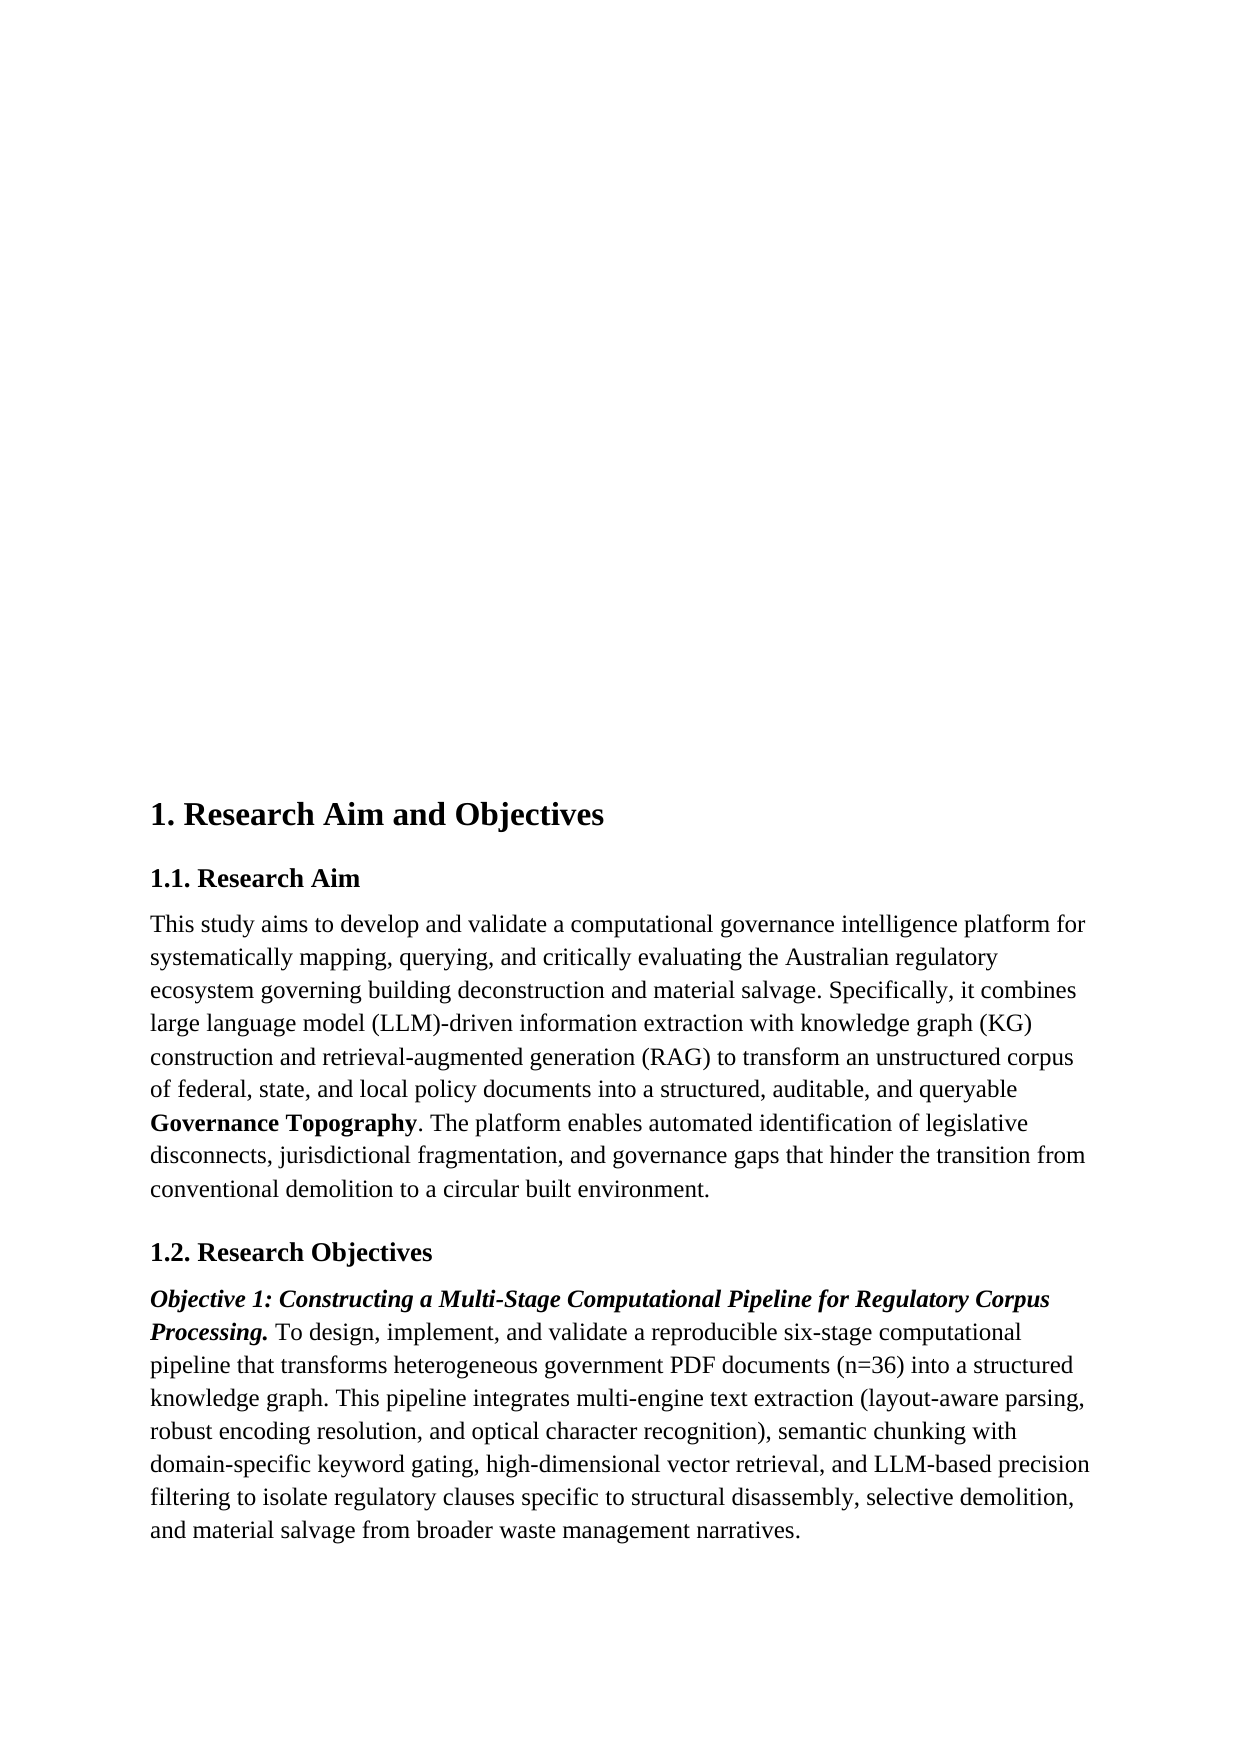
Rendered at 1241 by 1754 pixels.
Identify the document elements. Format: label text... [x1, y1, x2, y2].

text Objective 1: Constructing a Multi-Stage Computational Pipeline for Regulatory Corpus Processing. To design, implement, and validate a reproducible six-stage computational pipeline that transforms heterogeneous government PDF documents (n=36) into a structured knowledge graph. This pipeline integrates multi-engine text extraction (layout-aware parsing, robust encoding resolution, and optical character recognition), semantic chunking with domain-specific keyword gating, high-dimensional vector retrieval, and LLM-based precision filtering to isolate regulatory clauses specific to structural disassembly, selective demolition, and material salvage from broader waste management narratives. [150, 1284, 1090, 1543]
subtitle 1.1. Research Aim [150, 862, 1090, 893]
text This study aims to develop and validate a computational governance intelligence platform for systematically mapping, querying, and critically evaluating the Australian regulatory ecosystem governing building deconstruction and material salvage. Specifically, it combines large language model (LLM)-driven information extraction with knowledge graph (KG) construction and retrieval-augmented generation (RAG) to transform an unstructured corpus of federal, state, and local policy documents into a structured, auditable, and queryable Governance Topography. The platform enables automated identification of legislative disconnects, jurisdictional fragmentation, and governance gaps that hinder the transition from conventional demolition to a circular built environment. [150, 909, 1090, 1202]
subtitle 1. Research Aim and Objectives [150, 794, 1090, 832]
subtitle 1.2. Research Objectives [150, 1236, 1090, 1267]
